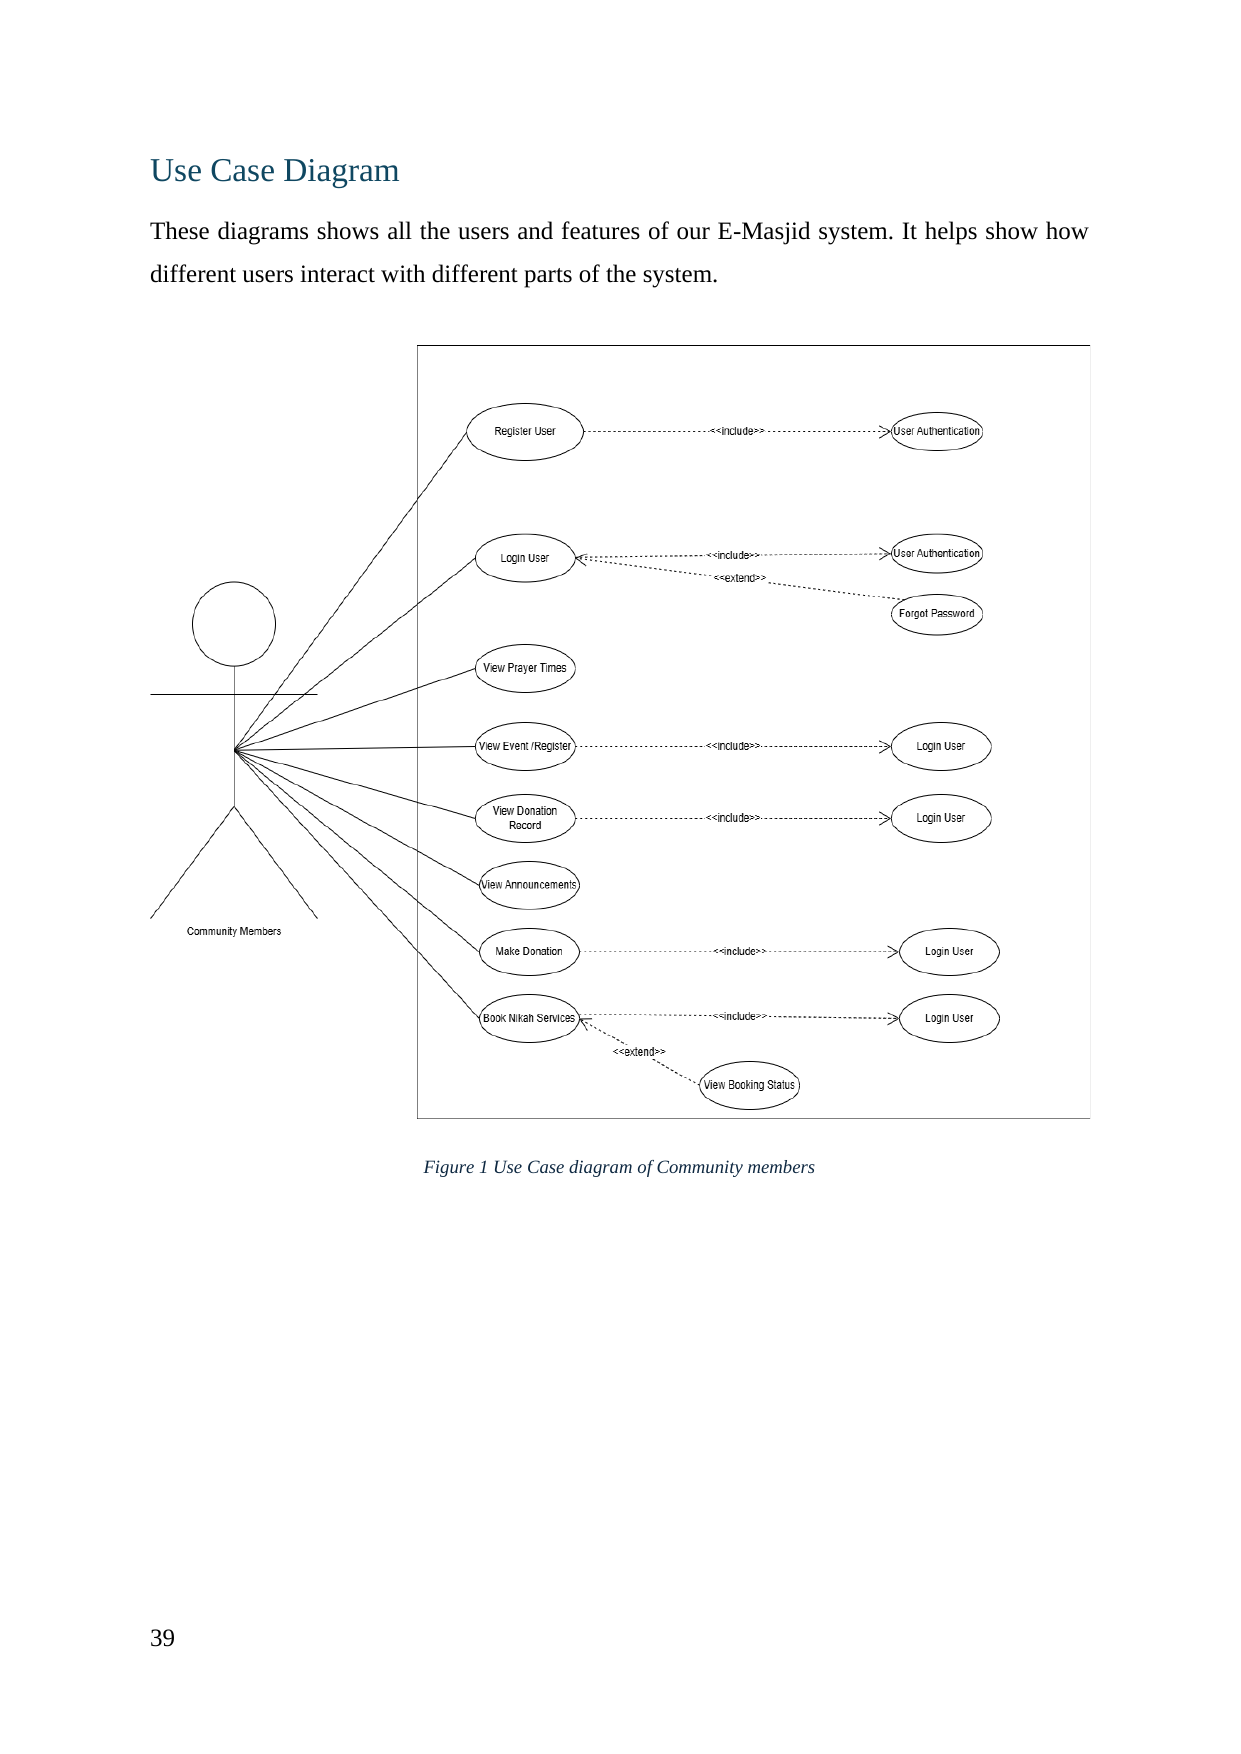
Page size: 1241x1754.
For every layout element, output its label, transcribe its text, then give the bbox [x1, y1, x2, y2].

picture [150, 345, 1091, 1119]
text These diagrams shows all the users and features of our E-Masjid system. It helps show how different users interact with different parts of the system. [150, 216, 1090, 288]
subtitle Use Case Diagram [150, 150, 1090, 188]
